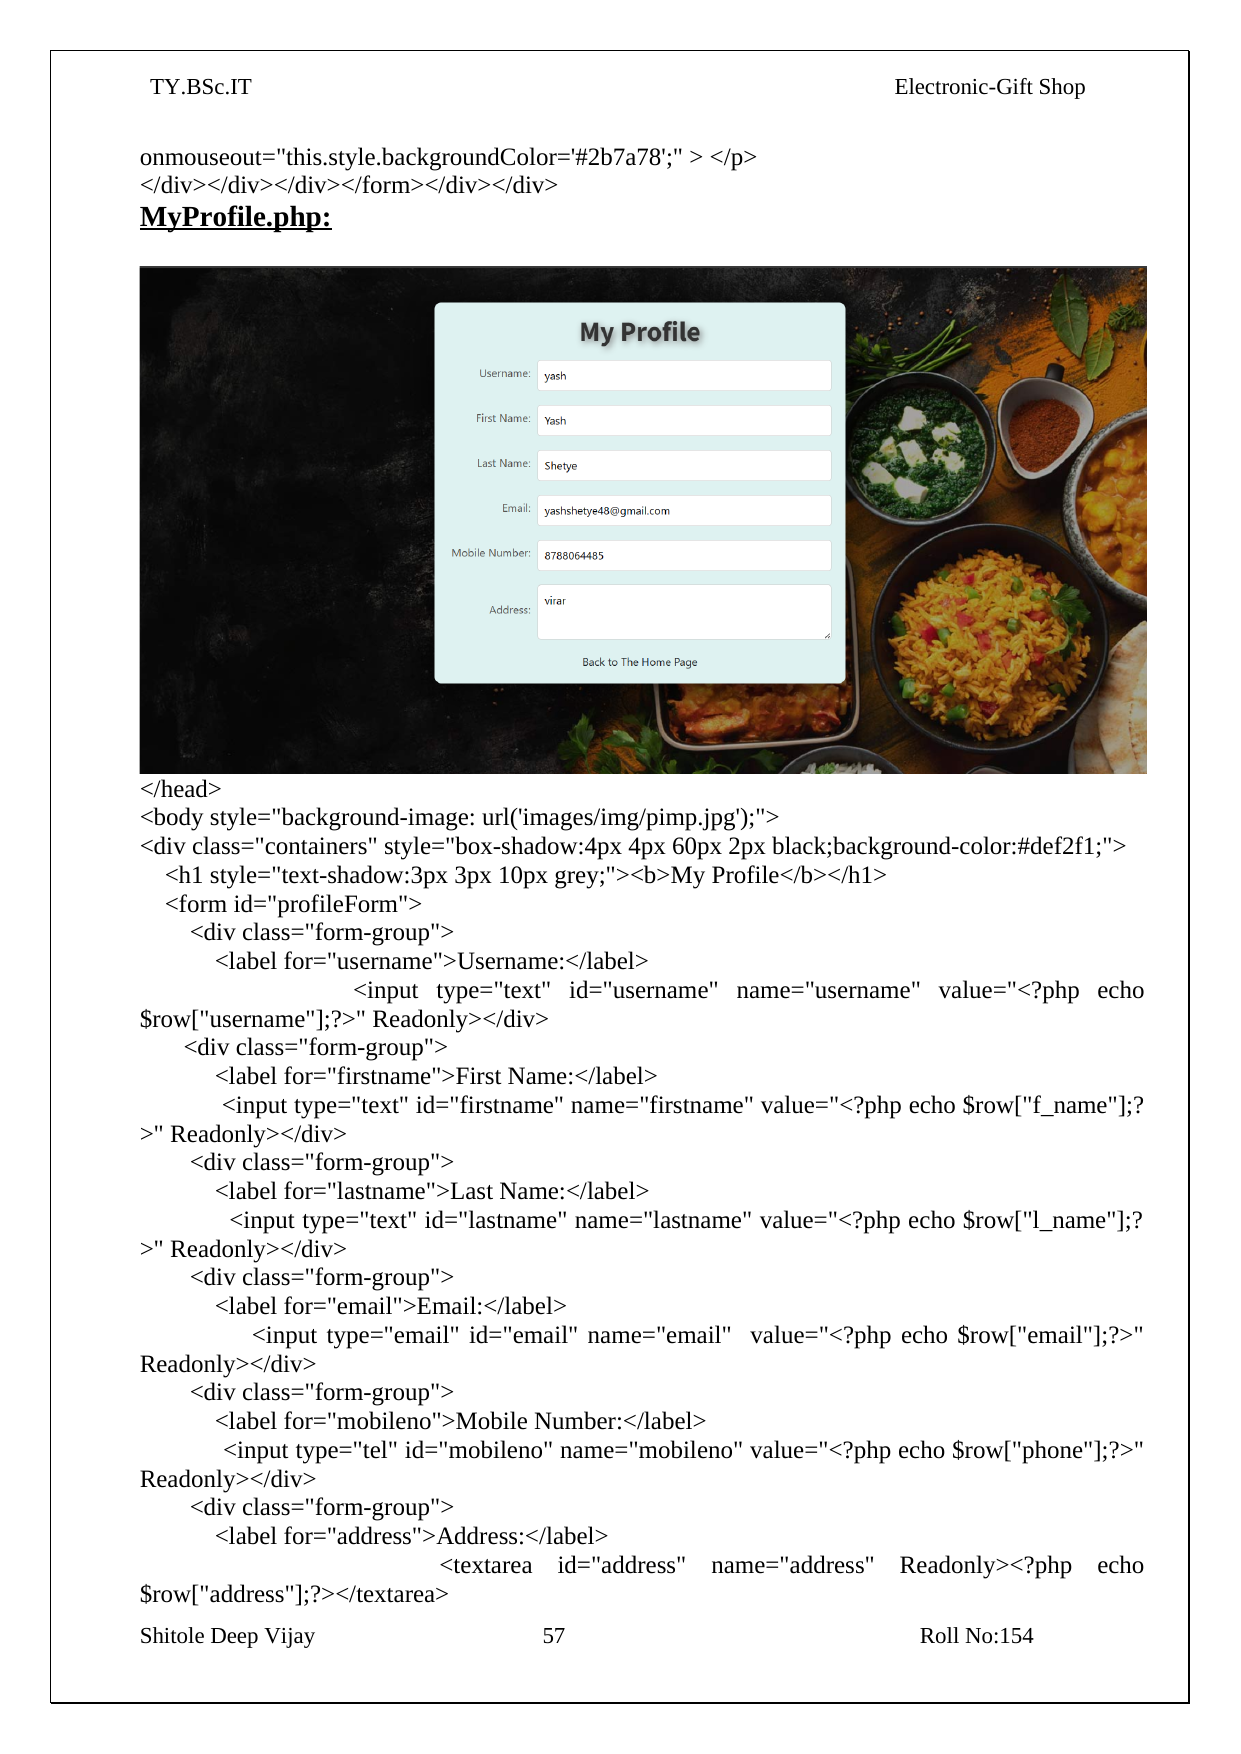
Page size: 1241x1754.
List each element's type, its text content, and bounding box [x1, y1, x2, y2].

text <input type="email" id="email" name="email" value="<?php echo $row["email"];?>" Readonly></div> [139, 1320, 1145, 1377]
text <input type="text" id="lastname" name="lastname" value="<?php echo $row["l_name"];?>" Readonly></div> [139, 1205, 1145, 1262]
text <div class="form-group"> [139, 1492, 1145, 1521]
text <div class="form-group"> [139, 1262, 1145, 1291]
text <label for="username">Username:</label> [139, 946, 1145, 975]
text <h1 style="text-shadow:3px 3px 10px grey;"><b>My Profile</b></h1> [139, 860, 1145, 889]
text <body style="background-image: url('images/img/pimp.jpg');"> [139, 802, 1145, 831]
text <label for="email">Email:</label> [139, 1291, 1145, 1320]
text </head> [139, 774, 1145, 802]
text <label for="lastname">Last Name:</label> [139, 1176, 1145, 1205]
text <div class="form-group"> [139, 1147, 1145, 1176]
text <input type="text" id="firstname" name="firstname" value="<?php echo $row["f_name"];?>" Readonly></div> [139, 1090, 1145, 1147]
text <textarea id="address" name="address" Readonly><?php echo $row["address"];?></textarea> [139, 1550, 1145, 1607]
text <label for="firstname">First Name:</label> [139, 1061, 1145, 1090]
text <div class="containers" style="box-shadow:4px 4px 60px 2px black;background-color:#def2f1;"> [139, 831, 1145, 860]
text MyProfile.php: [139, 199, 1145, 233]
text <div class="form-group"> [139, 1032, 1145, 1061]
text <label for="address">Address:</label> [139, 1521, 1145, 1550]
text <label for="mobileno">Mobile Number:</label> [139, 1406, 1145, 1435]
text </div></div></div></form></div></div> [139, 170, 1145, 199]
text <div class="form-group"> [139, 917, 1145, 946]
text <div class="form-group"> [139, 1377, 1145, 1406]
text <input type="tel" id="mobileno" name="mobileno" value="<?php echo $row["phone"];?>" Readonly></div> [139, 1435, 1145, 1492]
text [139, 142, 1145, 170]
text <input type="text" id="username" name="username" value="<?php echo $row["username"];?>" Readonly></div> [139, 975, 1145, 1032]
text <form id="profileForm"> [139, 889, 1145, 917]
picture [139, 266, 1147, 774]
